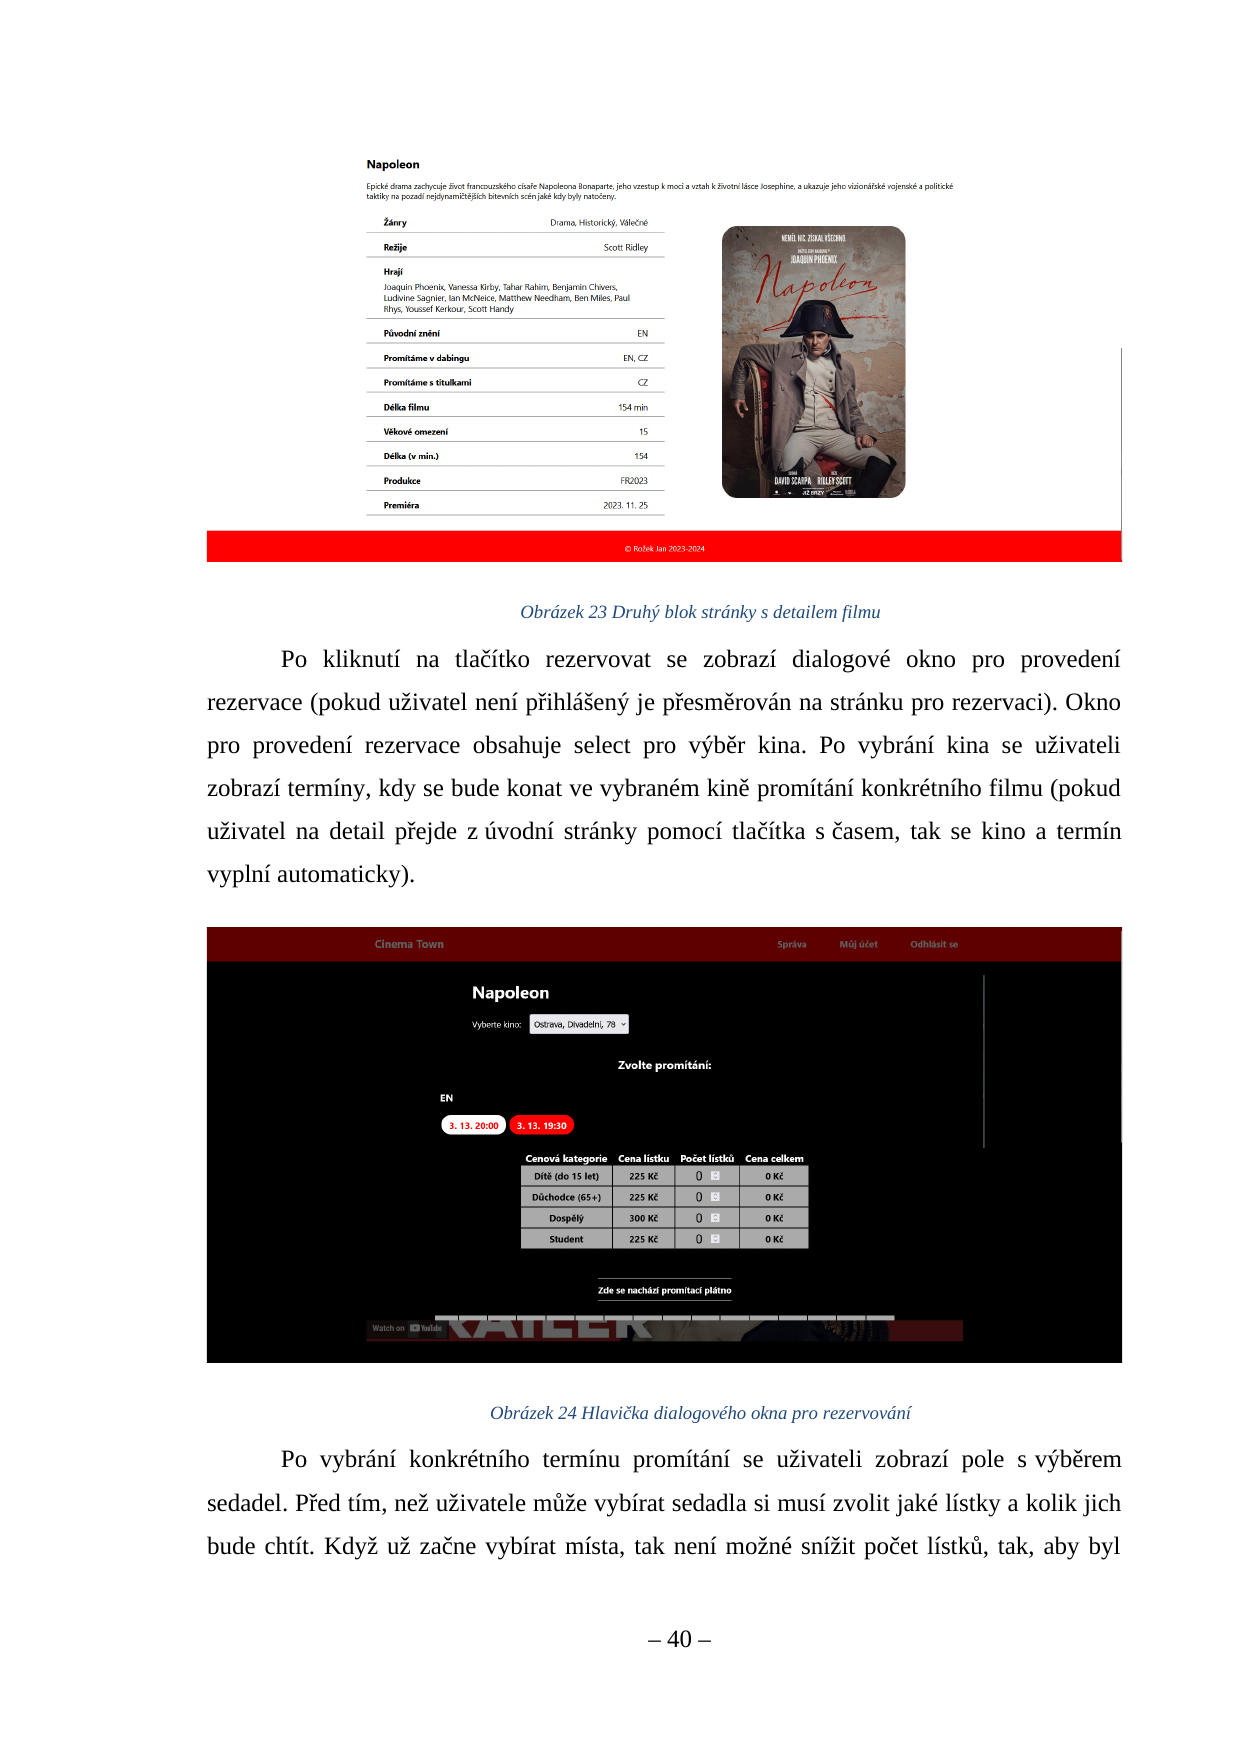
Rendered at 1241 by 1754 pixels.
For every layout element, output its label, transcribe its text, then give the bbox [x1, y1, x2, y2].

text Po kliknutí na tlačítko rezervovat se zobrazí dialogové okno pro provedení rezervace (pokud uživatel není přihlášený je přesměrován na stránku pro rezervaci). Okno pro provedení rezervace obsahuje select pro výběr kina. Po vybrání kina se uživateli zobrazí termíny, kdy se bude konat ve vybraném kině promítání konkrétního filmu (pokud uživatel na detail přejde z úvodní stránky pomocí tlačítka s časem, tak se kino a termín vyplní automaticky). [207, 644, 1122, 888]
text Obrázek 24 Hlavička dialogového okna pro rezervování [207, 1402, 1122, 1424]
picture [206, 927, 1123, 1363]
picture [206, 147, 1123, 562]
text Obrázek 23 Druhý blok stránky s detailem filmu [207, 601, 1122, 623]
